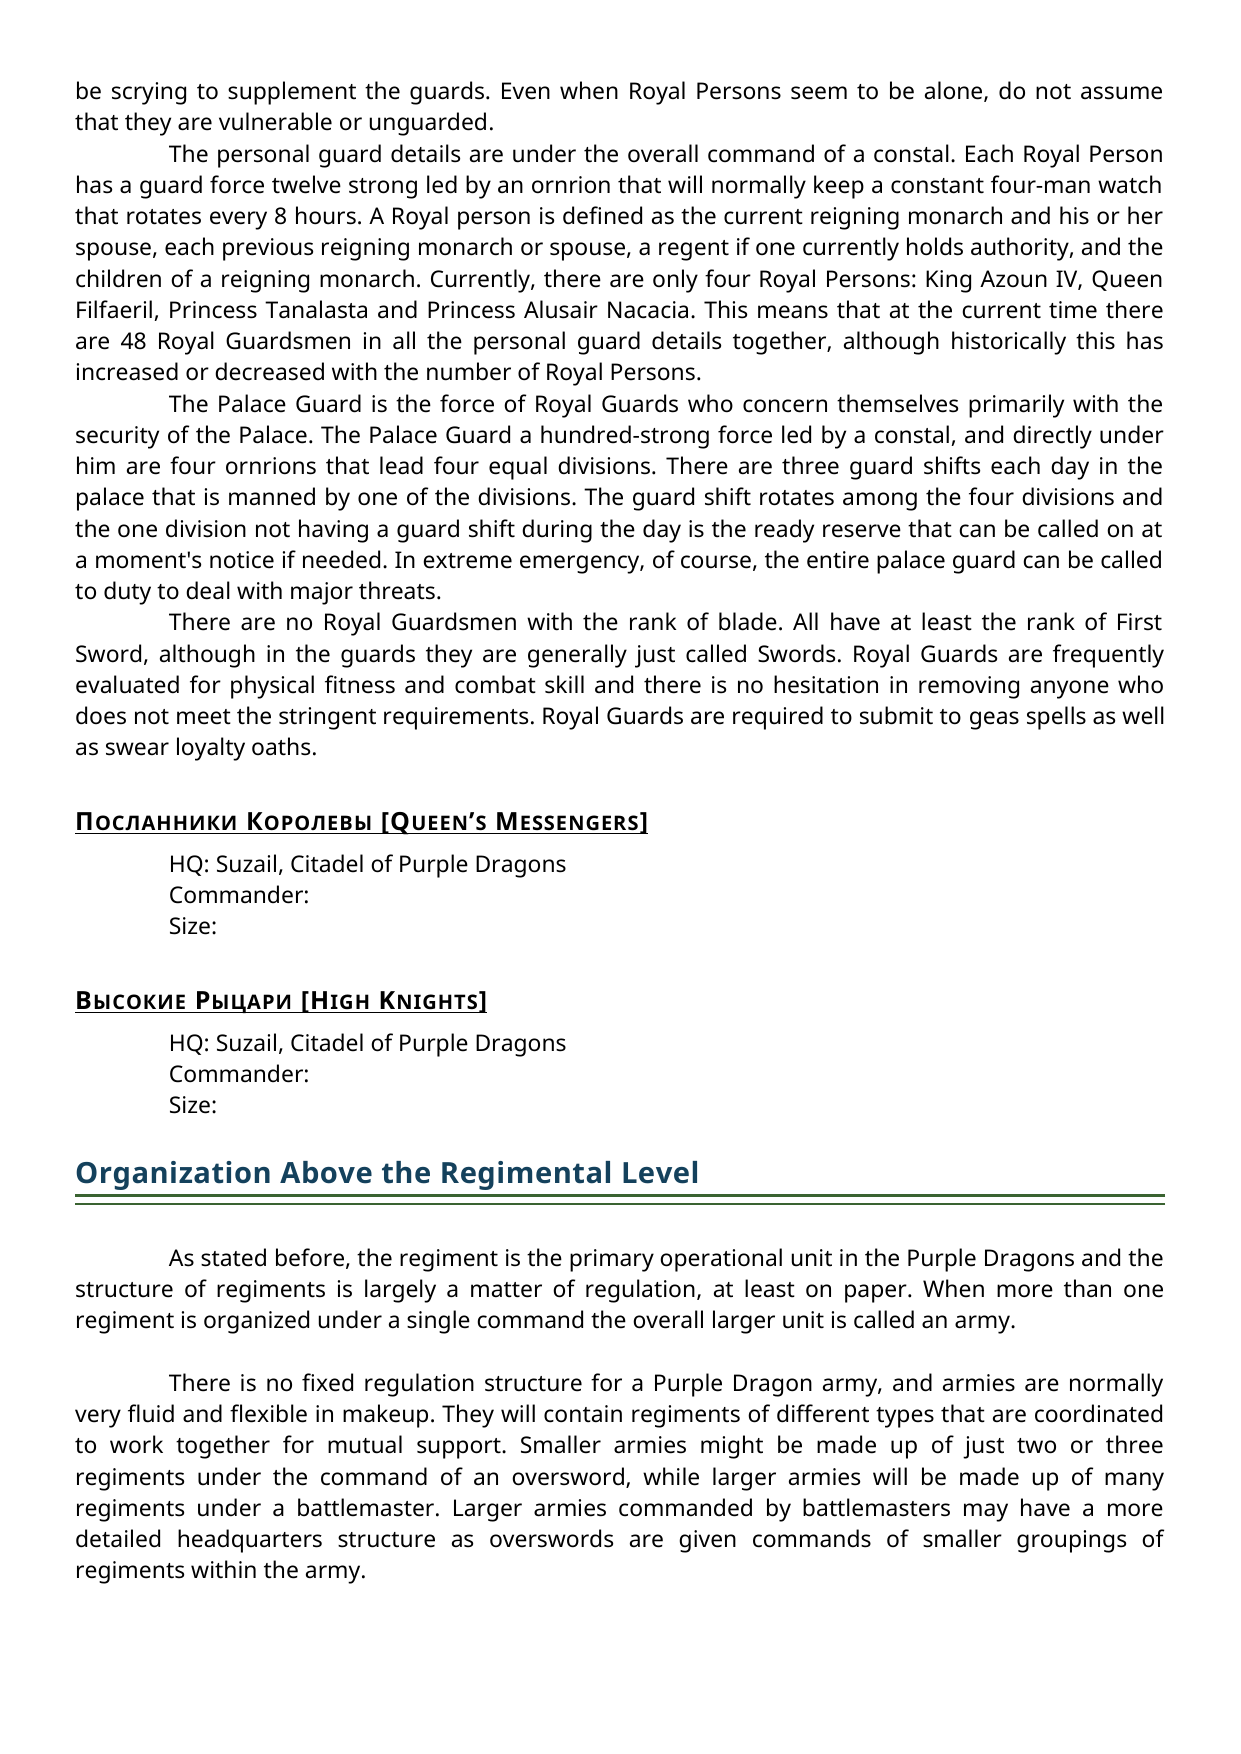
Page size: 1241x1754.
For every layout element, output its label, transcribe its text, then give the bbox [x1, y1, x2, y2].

text HQ: Suzail, Citadel of Purple Dragons [75, 848, 1165, 879]
text Commander: [75, 1058, 1165, 1089]
text Size: [75, 1089, 1165, 1121]
text Size: [75, 910, 1165, 942]
text The personal guard details are under the overall command of a constal. Each Royal Person has a guard force twelve strong led by an ornrion that will normally keep a constant four-man watch that rotates every 8 hours. A Royal person is defined as the current reigning monarch and his or her spouse, each previous reigning monarch or spouse, a regent if one currently holds authority, and the children of a reigning monarch. Currently, there are only four Royal Persons: King Azoun IV, Queen Filfaeril, Princess Tanalasta and Princess Alusair Nacacia. This means that at the current time there are 48 Royal Guardsmen in all the personal guard details together, although historically this has increased or decreased with the number of Royal Persons. [75, 137, 1165, 387]
text There are no Royal Guardsmen with the rank of blade. All have at least the rank of First Sword, although in the guards they are generally just called Swords. Royal Guards are frequently evaluated for physical fitness and combat skill and there is no hesitation in removing anyone who does not meet the stringent requirements. Royal Guards are required to submit to geas spells as well as swear loyalty oaths. [75, 606, 1165, 762]
text There is no fixed regulation structure for a Purple Dragon army, and armies are normally very fluid and flexible in makeup. They will contain regiments of different types that are coordinated to work together for mutual support. Smaller armies might be made up of just two or three regiments under the command of an oversword, while larger armies will be made up of many regiments under a battlemaster. Larger armies commanded by battlemasters may have a more detailed headquarters structure as overswords are given commands of smaller groupings of regiments within the army. [75, 1367, 1165, 1586]
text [75, 75, 1165, 137]
subtitle Organization Above the Regimental Level [75, 1152, 1165, 1194]
text Commander: [75, 879, 1165, 910]
subtitle Посланники Королевы [Queen’s Messengers] [75, 804, 1165, 838]
text HQ: Suzail, Citadel of Purple Dragons [75, 1027, 1165, 1058]
text As stated before, the regiment is the primary operational unit in the Purple Dragons and the structure of regiments is largely a matter of regulation, at least on paper. When more than one regiment is organized under a single command the overall larger unit is called an army. [75, 1242, 1165, 1336]
text The Palace Guard is the force of Royal Guards who concern themselves primarily with the security of the Palace. The Palace Guard a hundred-strong force led by a constal, and directly under him are four ornrions that lead four equal divisions. There are three guard shifts each day in the palace that is manned by one of the divisions. The guard shift rotates among the four divisions and the one division not having a guard shift during the day is the ready reserve that can be called on at a moment's notice if needed. In extreme emergency, of course, the entire palace guard can be called to duty to deal with major threats. [75, 387, 1165, 606]
subtitle Высокие Рыцари [High Knights] [75, 983, 1165, 1017]
